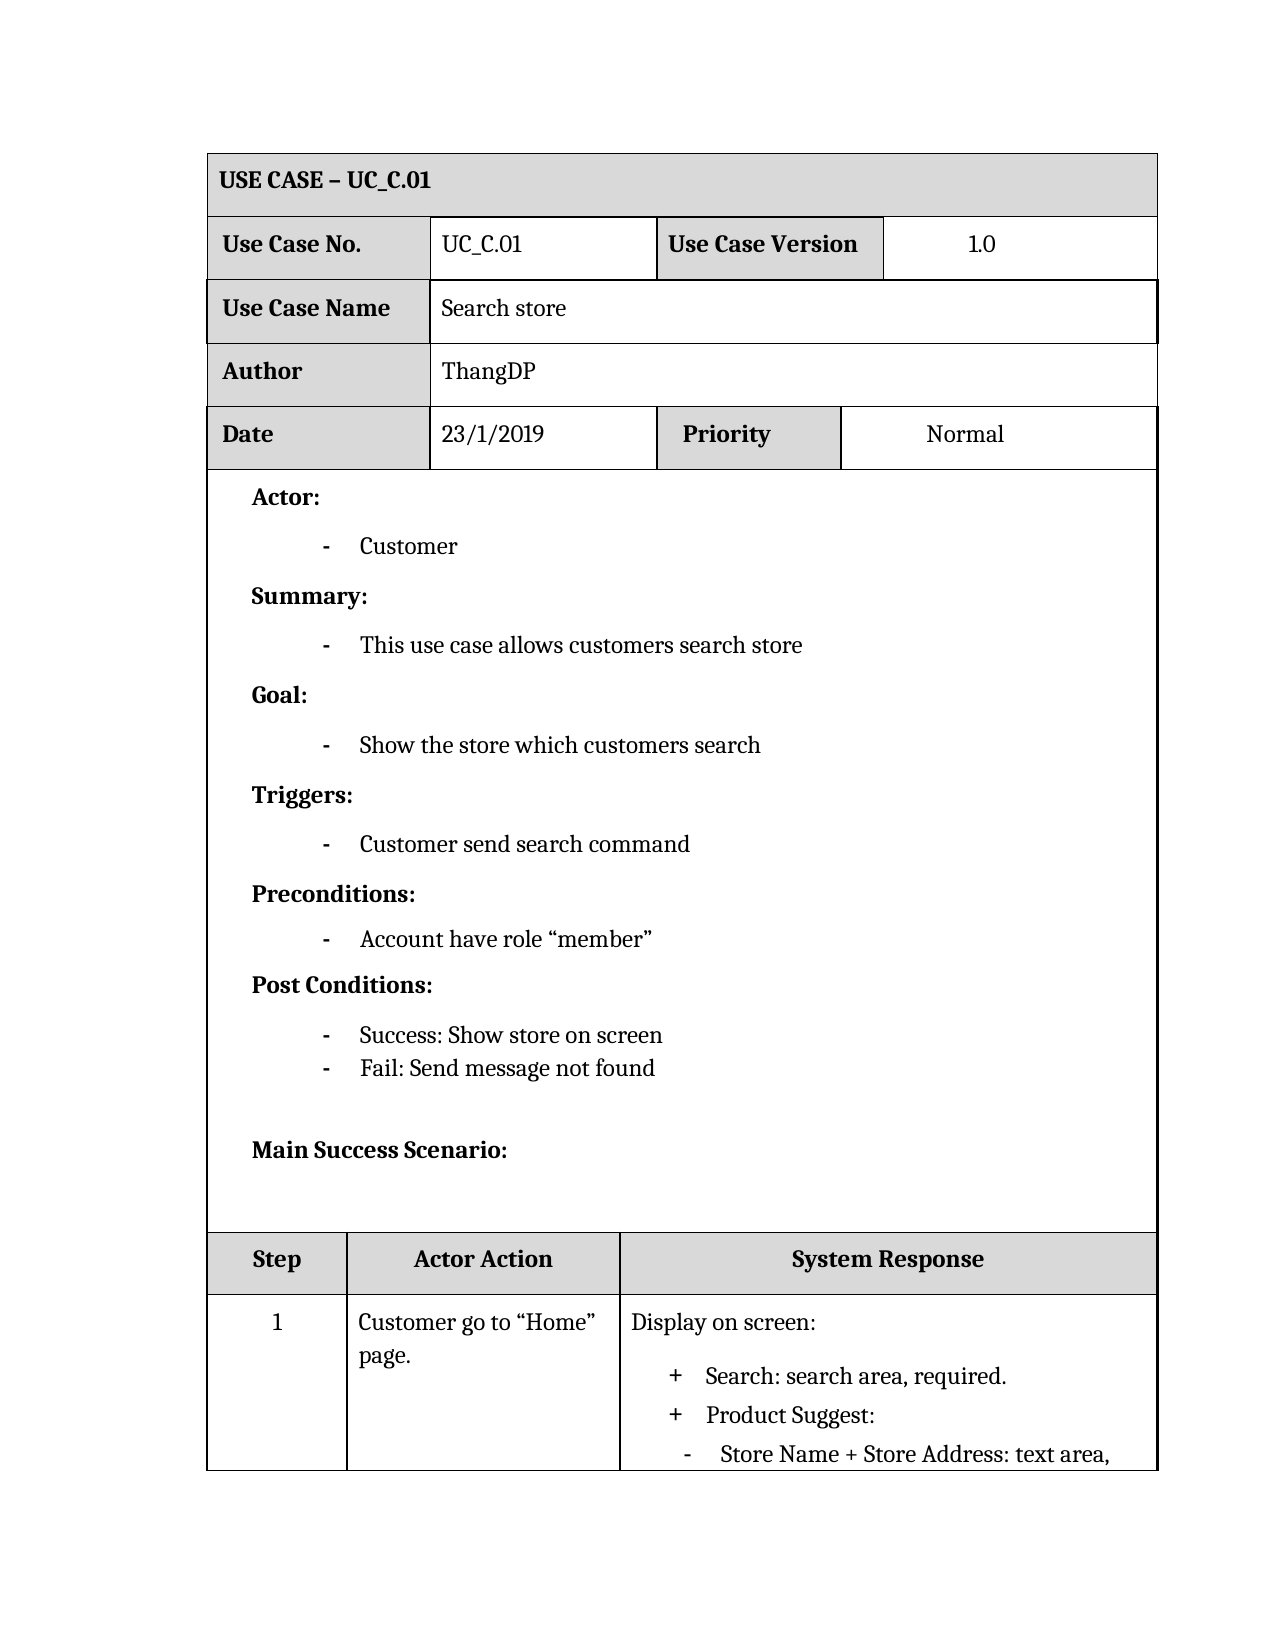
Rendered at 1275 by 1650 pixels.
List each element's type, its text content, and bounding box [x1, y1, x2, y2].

table_cell Search store [431, 281, 1156, 343]
table_cell Use Case Name [208, 280, 429, 343]
table_cell Use Case Version [658, 218, 883, 279]
table_cell 1.0 [884, 217, 1157, 279]
table_cell Priority [658, 407, 840, 469]
table_header USE CASE – UC_C.01 [208, 154, 1157, 216]
table_cell Author [208, 344, 430, 406]
table_cell Step [208, 1233, 346, 1294]
table_cell Actor Action [348, 1233, 619, 1294]
table_cell 23/1/2019 [431, 407, 656, 469]
table_cell ThangDP [431, 344, 1157, 406]
table_cell Date [208, 407, 429, 469]
table_cell 1 [208, 1295, 346, 1470]
table_cell System Response [621, 1233, 1156, 1294]
table_cell Use Case No. [208, 217, 430, 279]
table_cell Normal [842, 407, 1156, 469]
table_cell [348, 1295, 619, 1470]
table_cell Actor: Customer Summary: This use case allows customers search store Goal: Show the store which customers search Triggers: Customer send search command Preconditions: Account have role “member” Post Conditions: Success: Show store on screen Fail: Send message not found Main Success Scenario: [208, 470, 1156, 1232]
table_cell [621, 1295, 1156, 1470]
table_cell UC_C.01 [431, 218, 656, 279]
